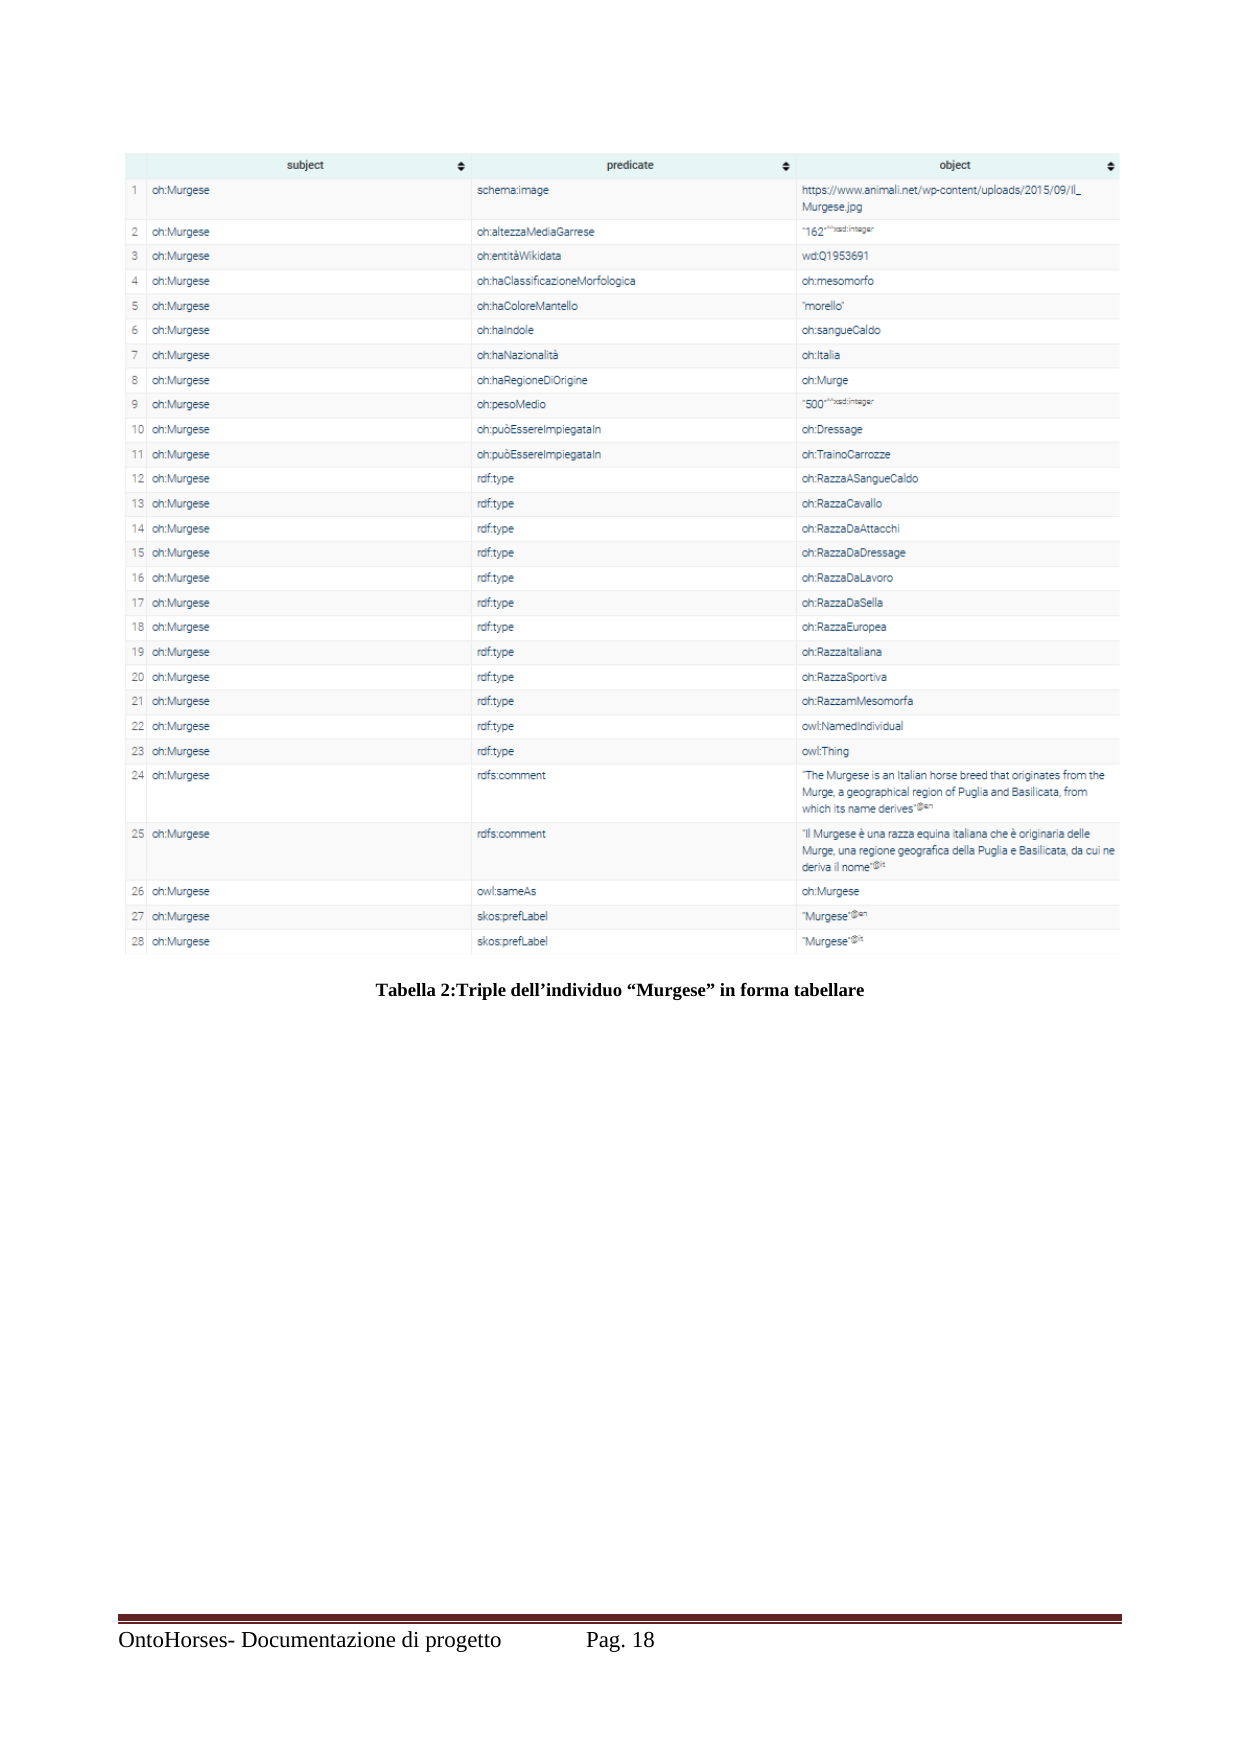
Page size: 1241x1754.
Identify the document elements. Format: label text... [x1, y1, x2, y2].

text Tabella 2:Triple dell’individuo “Murgese” in forma tabellare [118, 979, 1122, 1000]
picture [120, 147, 1120, 954]
